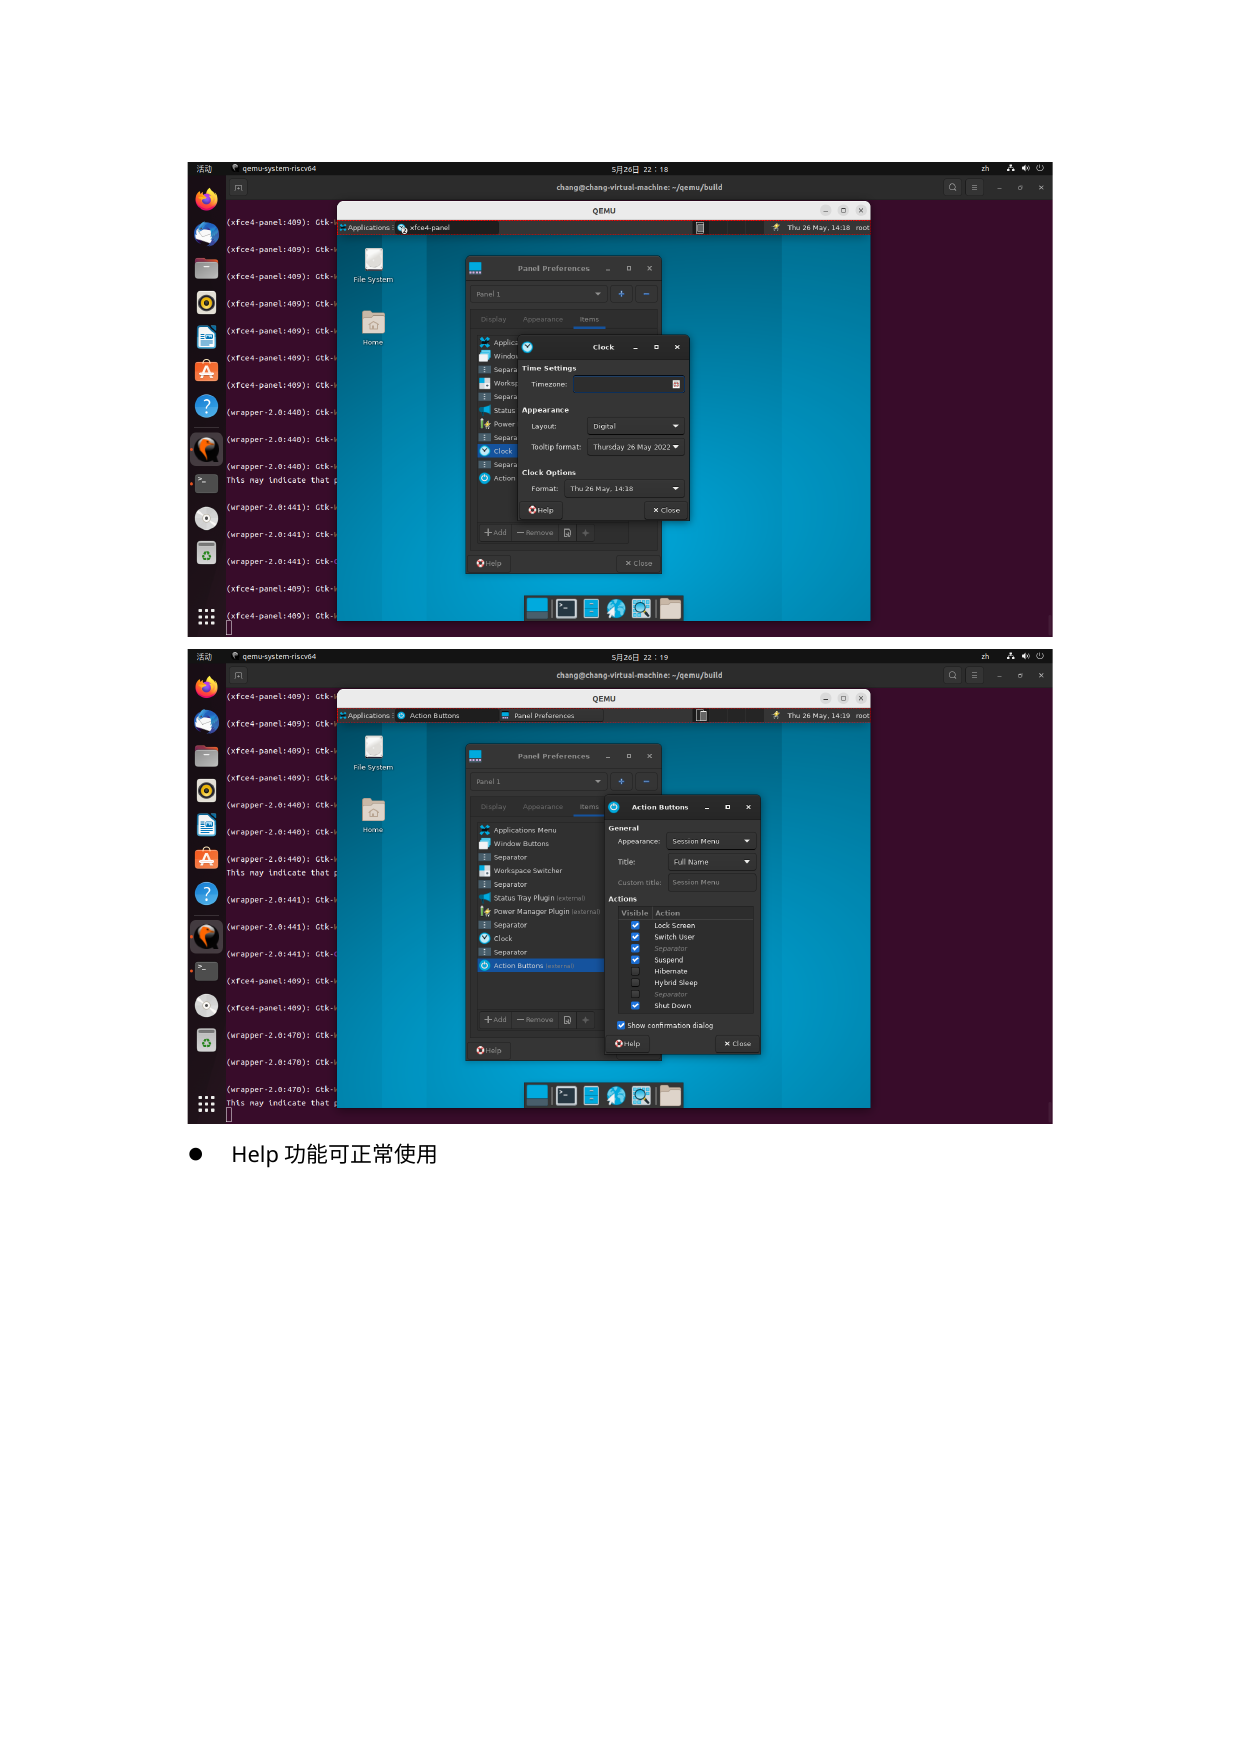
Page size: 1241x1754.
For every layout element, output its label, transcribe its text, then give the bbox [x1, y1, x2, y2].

picture [187, 162, 1053, 637]
list Help 功能可正常使用 [187, 1137, 1053, 1169]
picture [187, 649, 1053, 1124]
